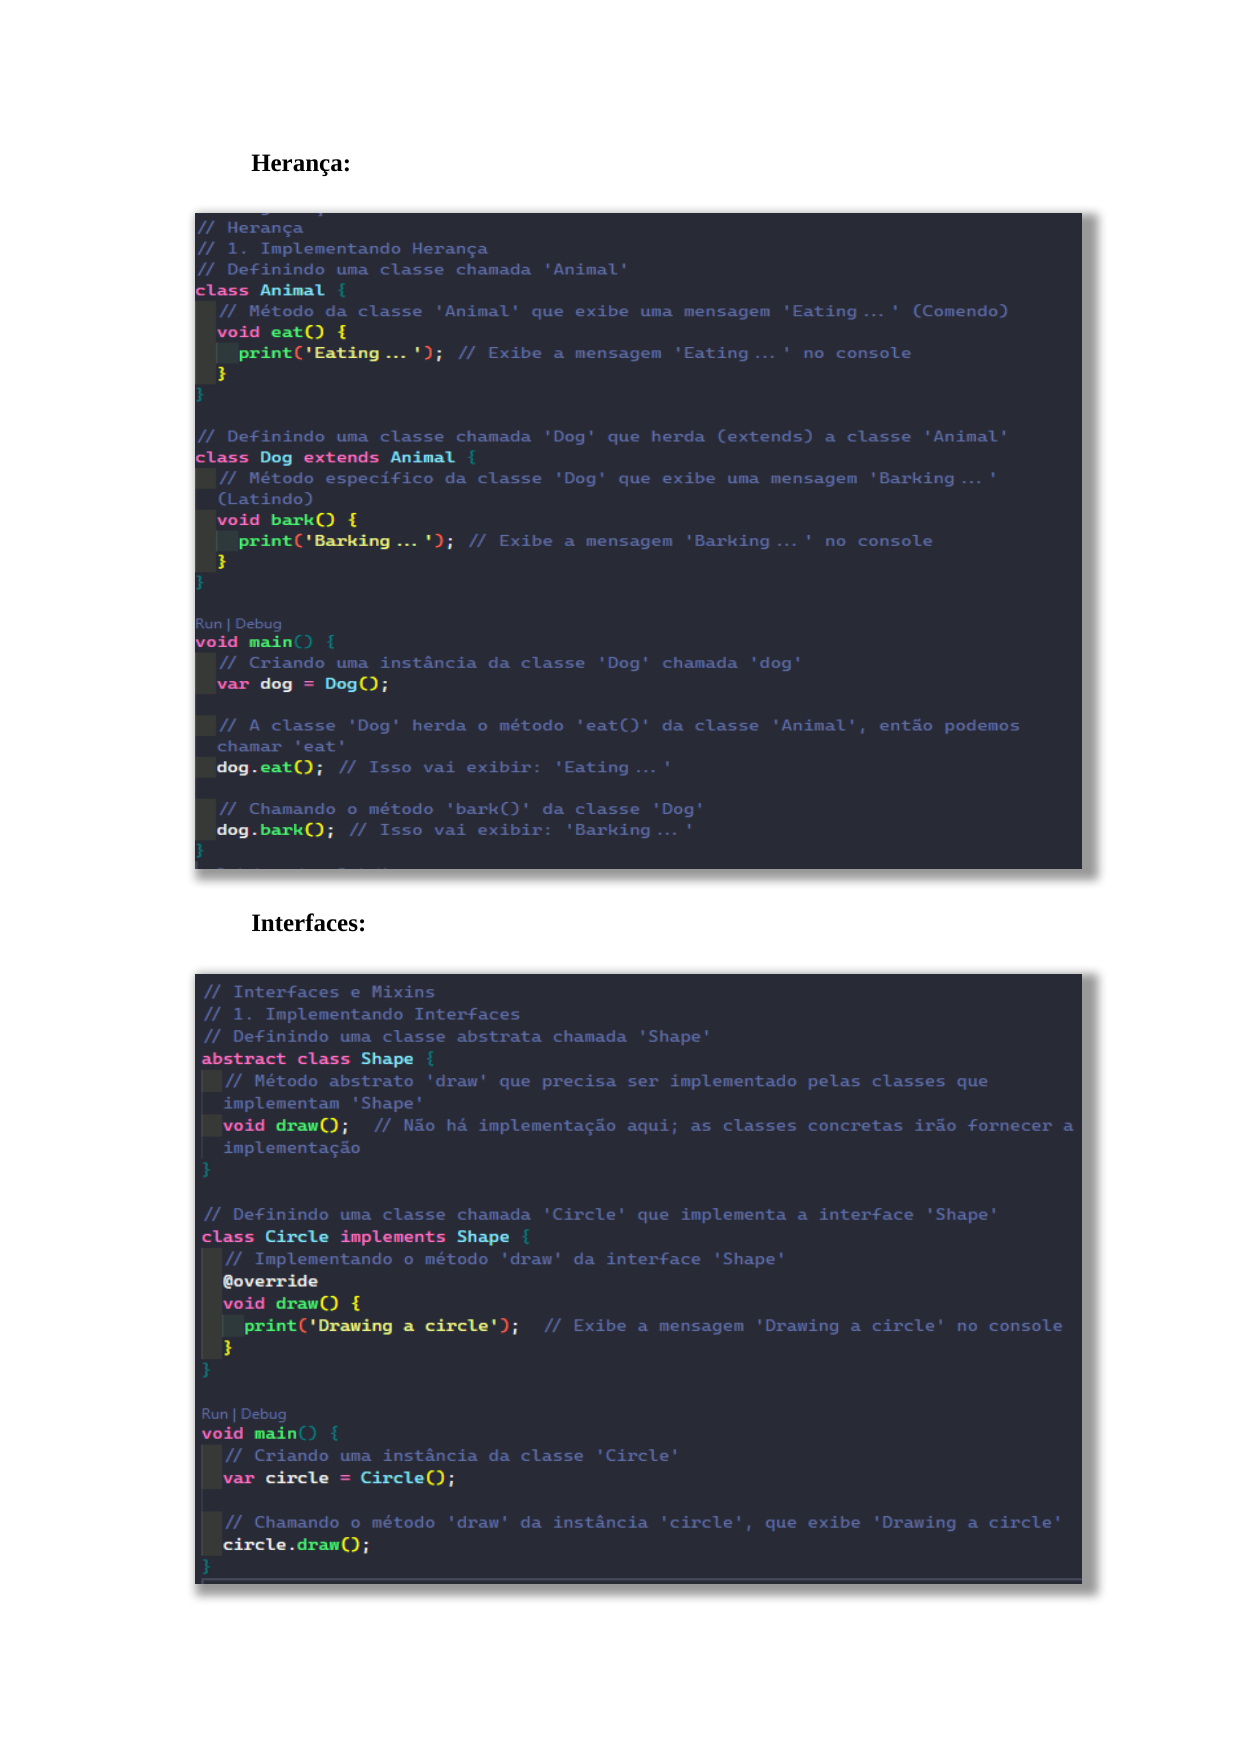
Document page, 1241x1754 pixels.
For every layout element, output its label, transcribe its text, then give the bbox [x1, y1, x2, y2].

picture [195, 213, 1082, 869]
text Interfaces: [177, 908, 1063, 937]
picture [195, 974, 1082, 1584]
text Herança: [177, 148, 1063, 176]
